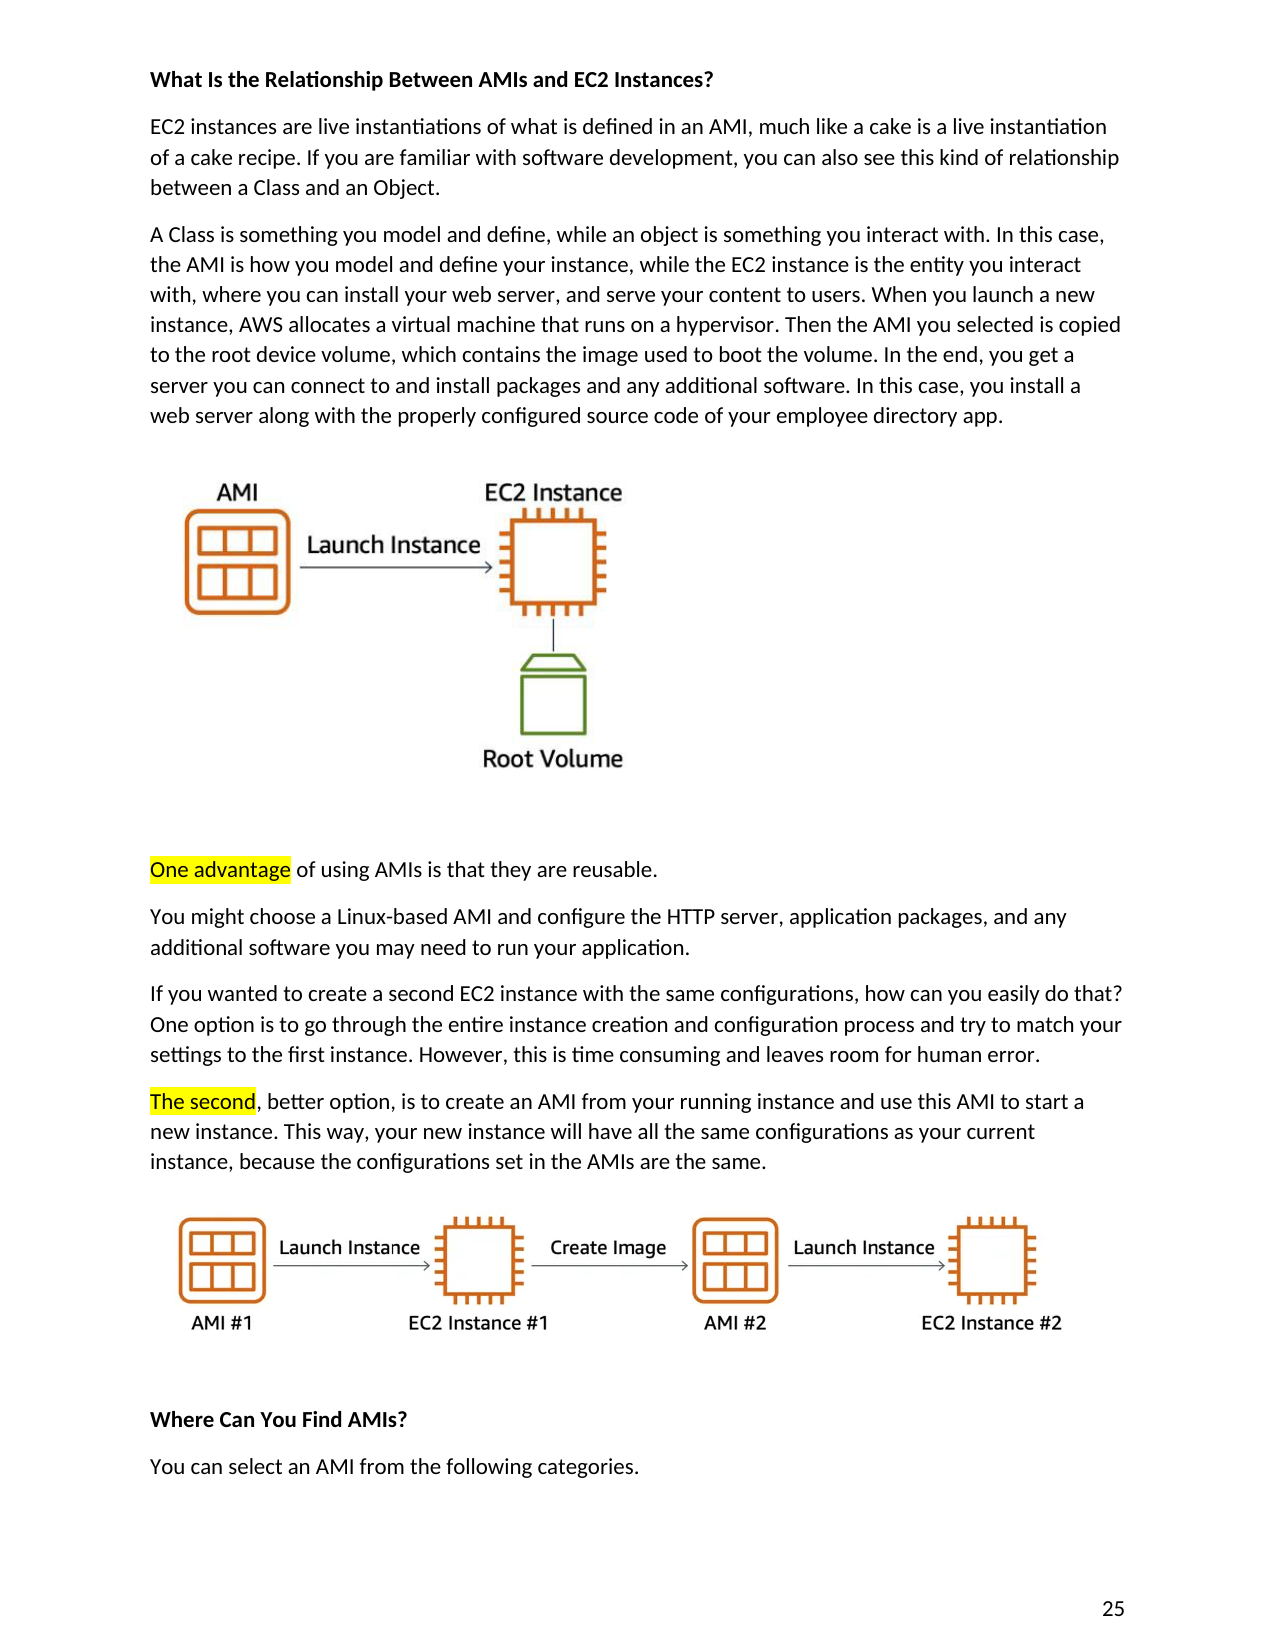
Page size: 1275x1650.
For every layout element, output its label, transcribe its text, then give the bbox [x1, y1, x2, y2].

text Where Can You Find AMIs? [150, 1405, 1125, 1433]
text If you wanted to create a second EC2 instance with the same configurations, how can you easily do that? One option is to go through the entire instance creation and configuration process and try to match your settings to the first instance. However, this is time consuming and leaves room for human error. [150, 979, 1125, 1068]
picture [150, 447, 704, 790]
text One advantage of using AMIs is that they are reusable. [291, 856, 1125, 884]
text A Class is something you model and define, while an object is something you interact with. In this case, the AMI is how you model and define your instance, while the EC2 instance is the entity you interact with, where you can install your web server, and serve your content to users. When you launch a new instance, AWS allocates a virtual machine that runs on a hypervisor. Then the AMI you selected is copied to the root device volume, which contains the image used to boot the volume. In the end, you get a server you can connect to and install packages and any additional software. In this case, you install a web server along with the properly configured source code of your employee directory app. [150, 220, 1125, 429]
text You can select an AMI from the following categories. [150, 1452, 1125, 1480]
text What Is the Relationship Between AMIs and EC2 Instances? [150, 66, 1125, 94]
picture [150, 1194, 1120, 1387]
text The second, better option, is to create an AMI from your running instance and use this AMI to start a new instance. This way, your new instance will have all the same configurations as your current instance, because the configurations set in the AMIs are the same. [150, 1087, 1125, 1175]
text EC2 instances are live instantiations of what is defined in an AMI, much like a cake is a live instantiation of a cake recipe. If you are familiar with software development, you can also see this kind of relationship between a Class and an Object. [150, 112, 1125, 201]
text You might choose a Linux-based AMI and configure the HTTP server, application packages, and any additional software you may need to run your application. [150, 902, 1125, 961]
